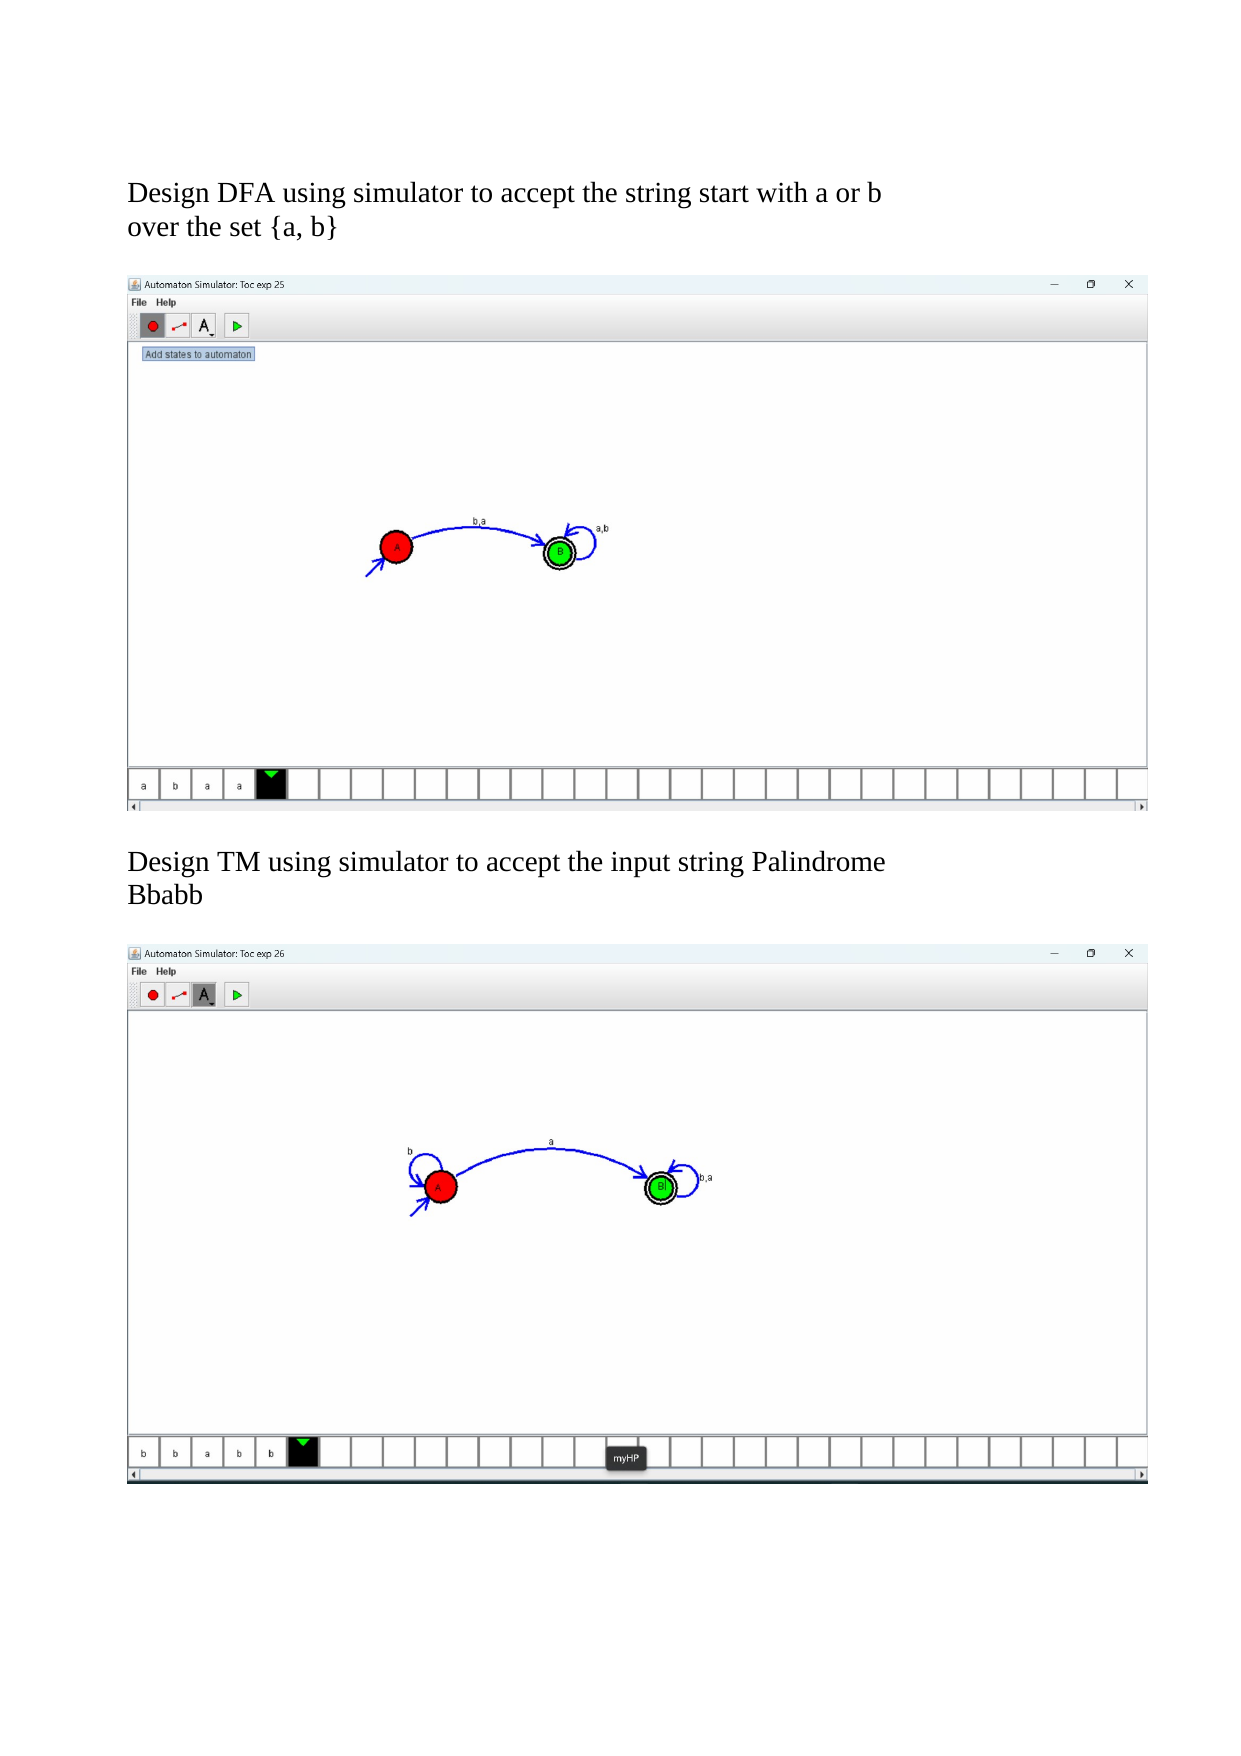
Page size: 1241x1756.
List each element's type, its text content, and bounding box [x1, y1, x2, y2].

text over the set {a, b} [127, 209, 1148, 242]
picture [127, 944, 1148, 1484]
text Design DFA using simulator to accept the string start with a or b [127, 175, 1148, 209]
picture [127, 275, 1148, 811]
text Design TM using simulator to accept the input string Palindrome [127, 844, 1148, 877]
text Bbabb [127, 877, 1148, 911]
